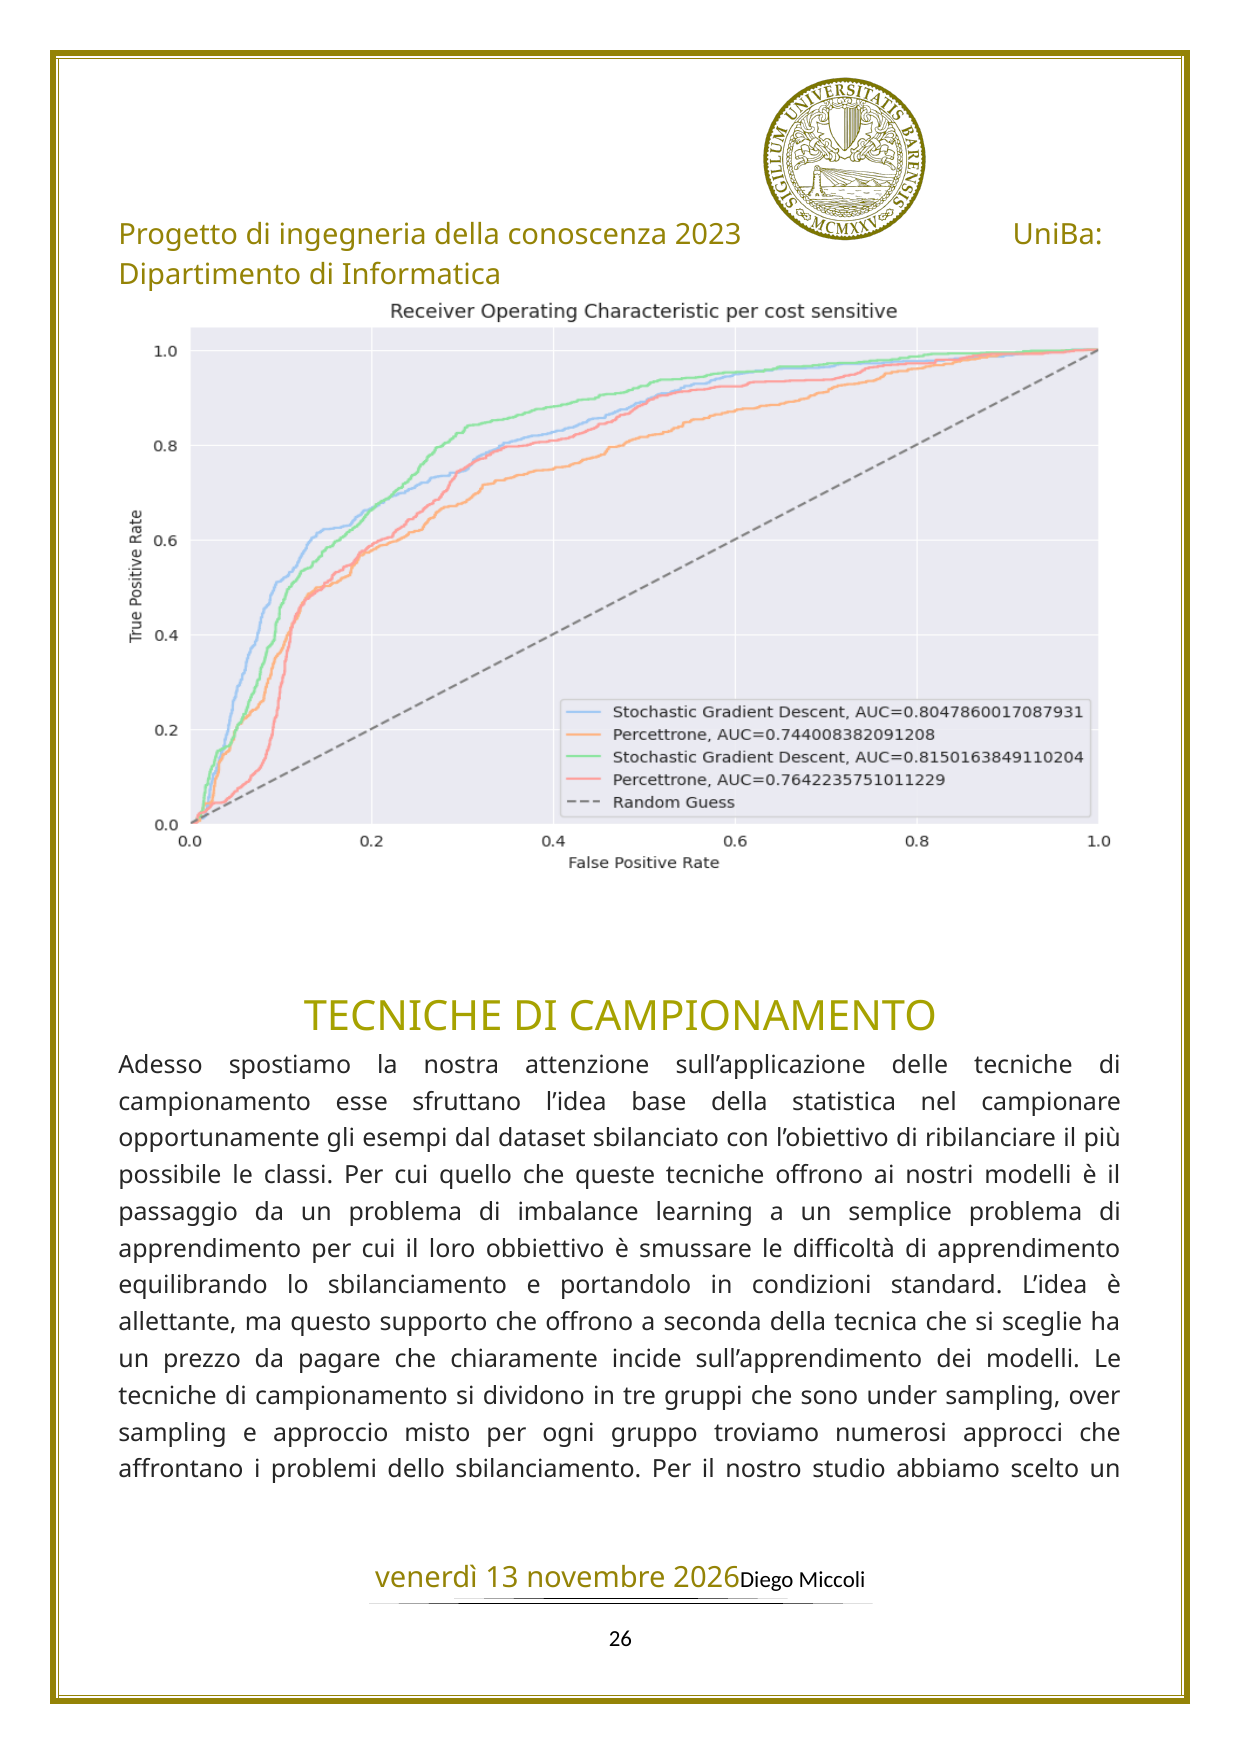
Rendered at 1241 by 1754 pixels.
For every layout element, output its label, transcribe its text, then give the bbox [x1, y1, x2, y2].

subtitle TECNICHE DI CAMPIONAMENTO [118, 985, 1122, 1042]
picture [118, 292, 1123, 881]
picture [757, 73, 930, 245]
